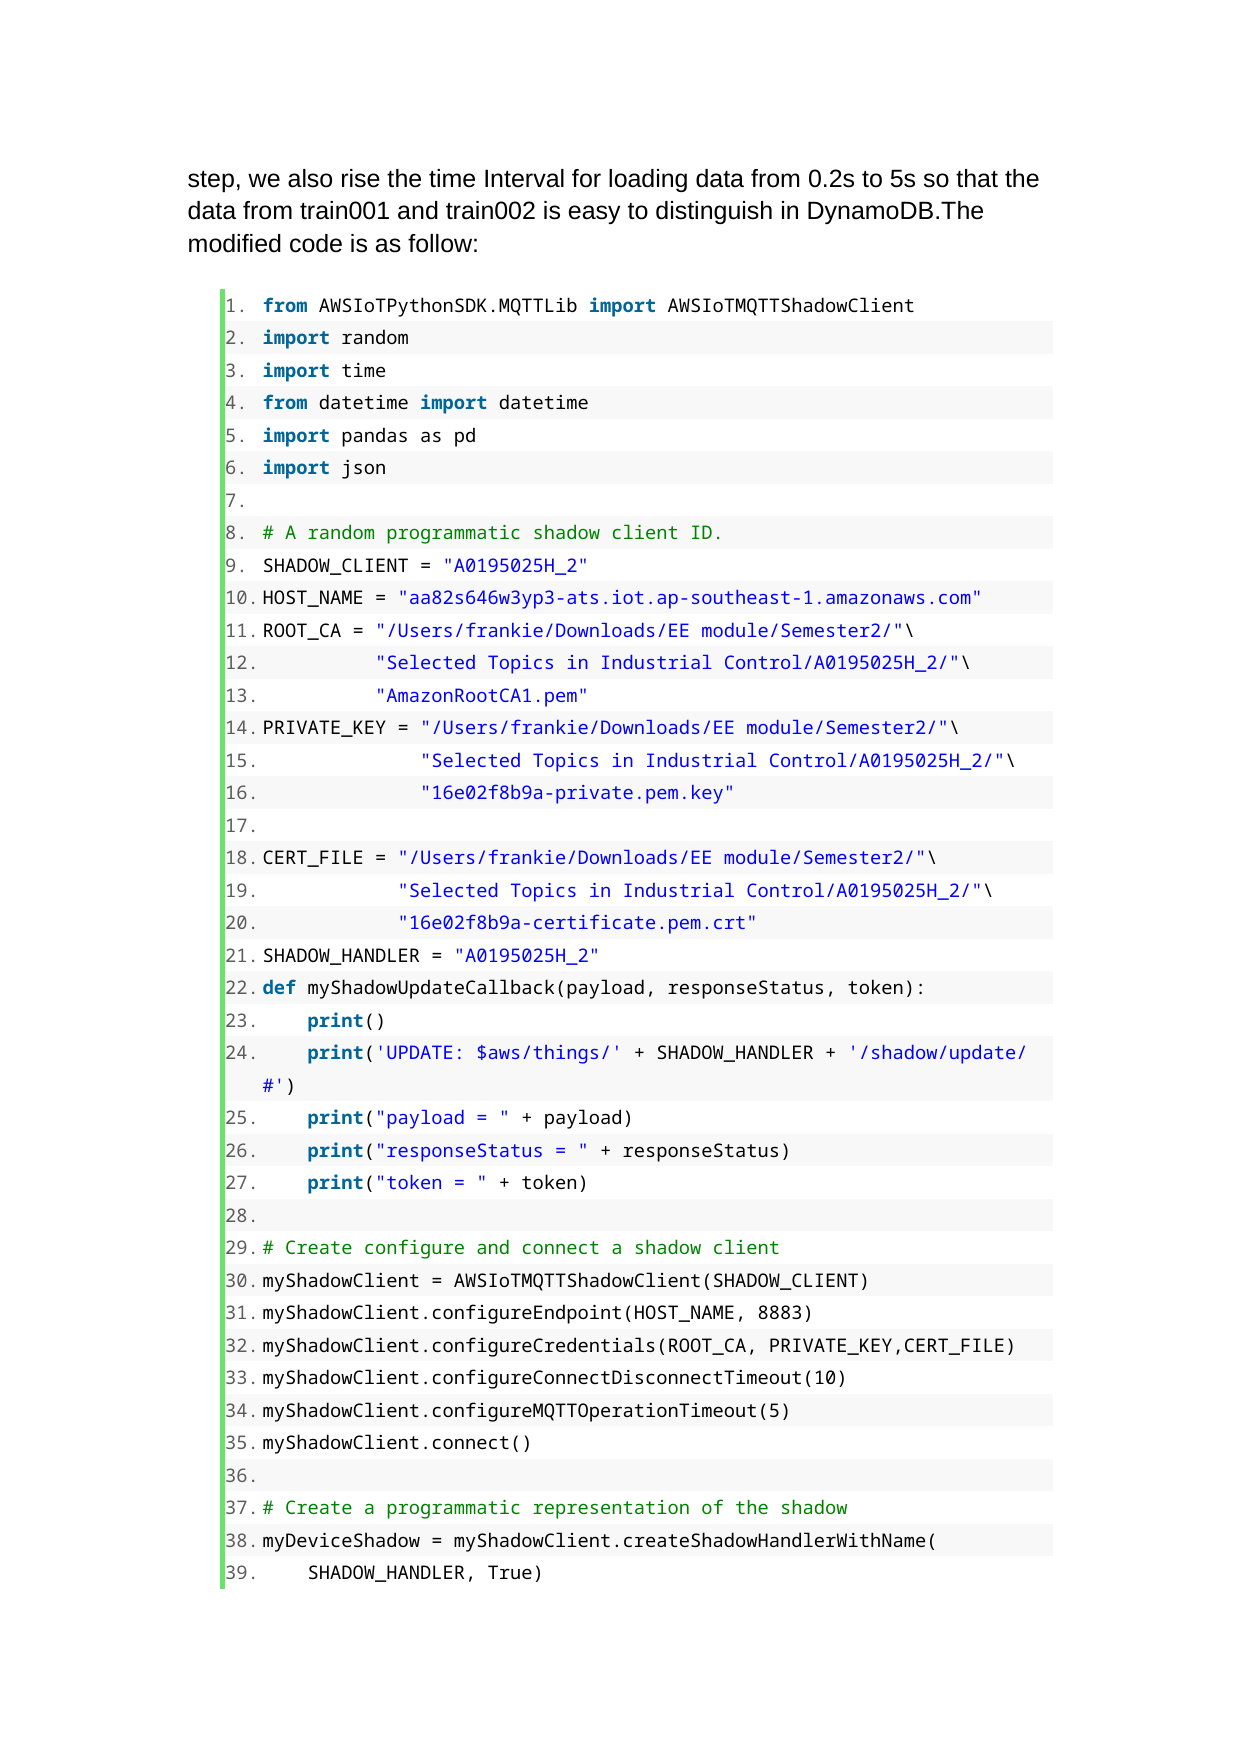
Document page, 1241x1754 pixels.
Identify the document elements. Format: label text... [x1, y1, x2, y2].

list print() [225, 1004, 1053, 1036]
list myShadowClient.configureConnectDisconnectTimeout(10) [225, 1361, 1053, 1394]
list # Create a programmatic representation of the shadow [225, 1491, 1053, 1524]
list print('UPDATE: $aws/things/' + SHADOW_HANDLER + '/shadow/update/#') [225, 1036, 1053, 1101]
list myShadowClient.configureCredentials(ROOT_CA, PRIVATE_KEY,CERT_FILE) [225, 1329, 1053, 1361]
list # Create configure and connect a shadow client [225, 1231, 1053, 1264]
list "Selected Topics in Industrial Control/A0195025H_2/"\ [225, 646, 1053, 679]
list "Selected Topics in Industrial Control/A0195025H_2/"\ [225, 874, 1053, 906]
list myShadowClient.configureEndpoint(HOST_NAME, 8883) [225, 1296, 1053, 1329]
list HOST_NAME = "aa82s646w3yp3-ats.iot.ap-southeast-1.amazonaws.com" [225, 581, 1053, 614]
list "16e02f8b9a-private.pem.key" [225, 776, 1053, 809]
list ROOT_CA = "/Users/frankie/Downloads/EE module/Semester2/"\ [225, 614, 1053, 646]
list "16e02f8b9a-certificate.pem.crt" [225, 906, 1053, 939]
list SHADOW_CLIENT = "A0195025H_2" [225, 549, 1053, 581]
list myShadowClient = AWSIoTMQTTShadowClient(SHADOW_CLIENT) [225, 1264, 1053, 1296]
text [187, 162, 1053, 259]
list myShadowClient.configureMQTTOperationTimeout(5) [225, 1394, 1053, 1426]
list "AmazonRootCA1.pem" [225, 679, 1053, 711]
list print("payload = " + payload) [225, 1101, 1053, 1134]
list def myShadowUpdateCallback(payload, responseStatus, token): [225, 971, 1053, 1004]
list import time [225, 354, 1053, 386]
list import random [225, 321, 1053, 354]
list print("token = " + token) [225, 1166, 1053, 1199]
list # A random programmatic shadow client ID. [225, 516, 1053, 549]
list import pandas as pd [225, 419, 1053, 451]
list print("responseStatus = " + responseStatus) [225, 1134, 1053, 1166]
list CERT_FILE = "/Users/frankie/Downloads/EE module/Semester2/"\ [225, 841, 1053, 874]
list SHADOW_HANDLER = "A0195025H_2" [225, 939, 1053, 971]
list PRIVATE_KEY = "/Users/frankie/Downloads/EE module/Semester2/"\ [225, 711, 1053, 744]
list from datetime import datetime [225, 386, 1053, 419]
list "Selected Topics in Industrial Control/A0195025H_2/"\ [225, 744, 1053, 776]
list from AWSIoTPythonSDK.MQTTLib import AWSIoTMQTTShadowClient [225, 289, 1053, 321]
list import json [225, 451, 1053, 484]
list myDeviceShadow = myShadowClient.createShadowHandlerWithName( [225, 1524, 1053, 1556]
list SHADOW_HANDLER, True) [225, 1556, 1053, 1589]
list myShadowClient.connect() [225, 1426, 1053, 1459]
